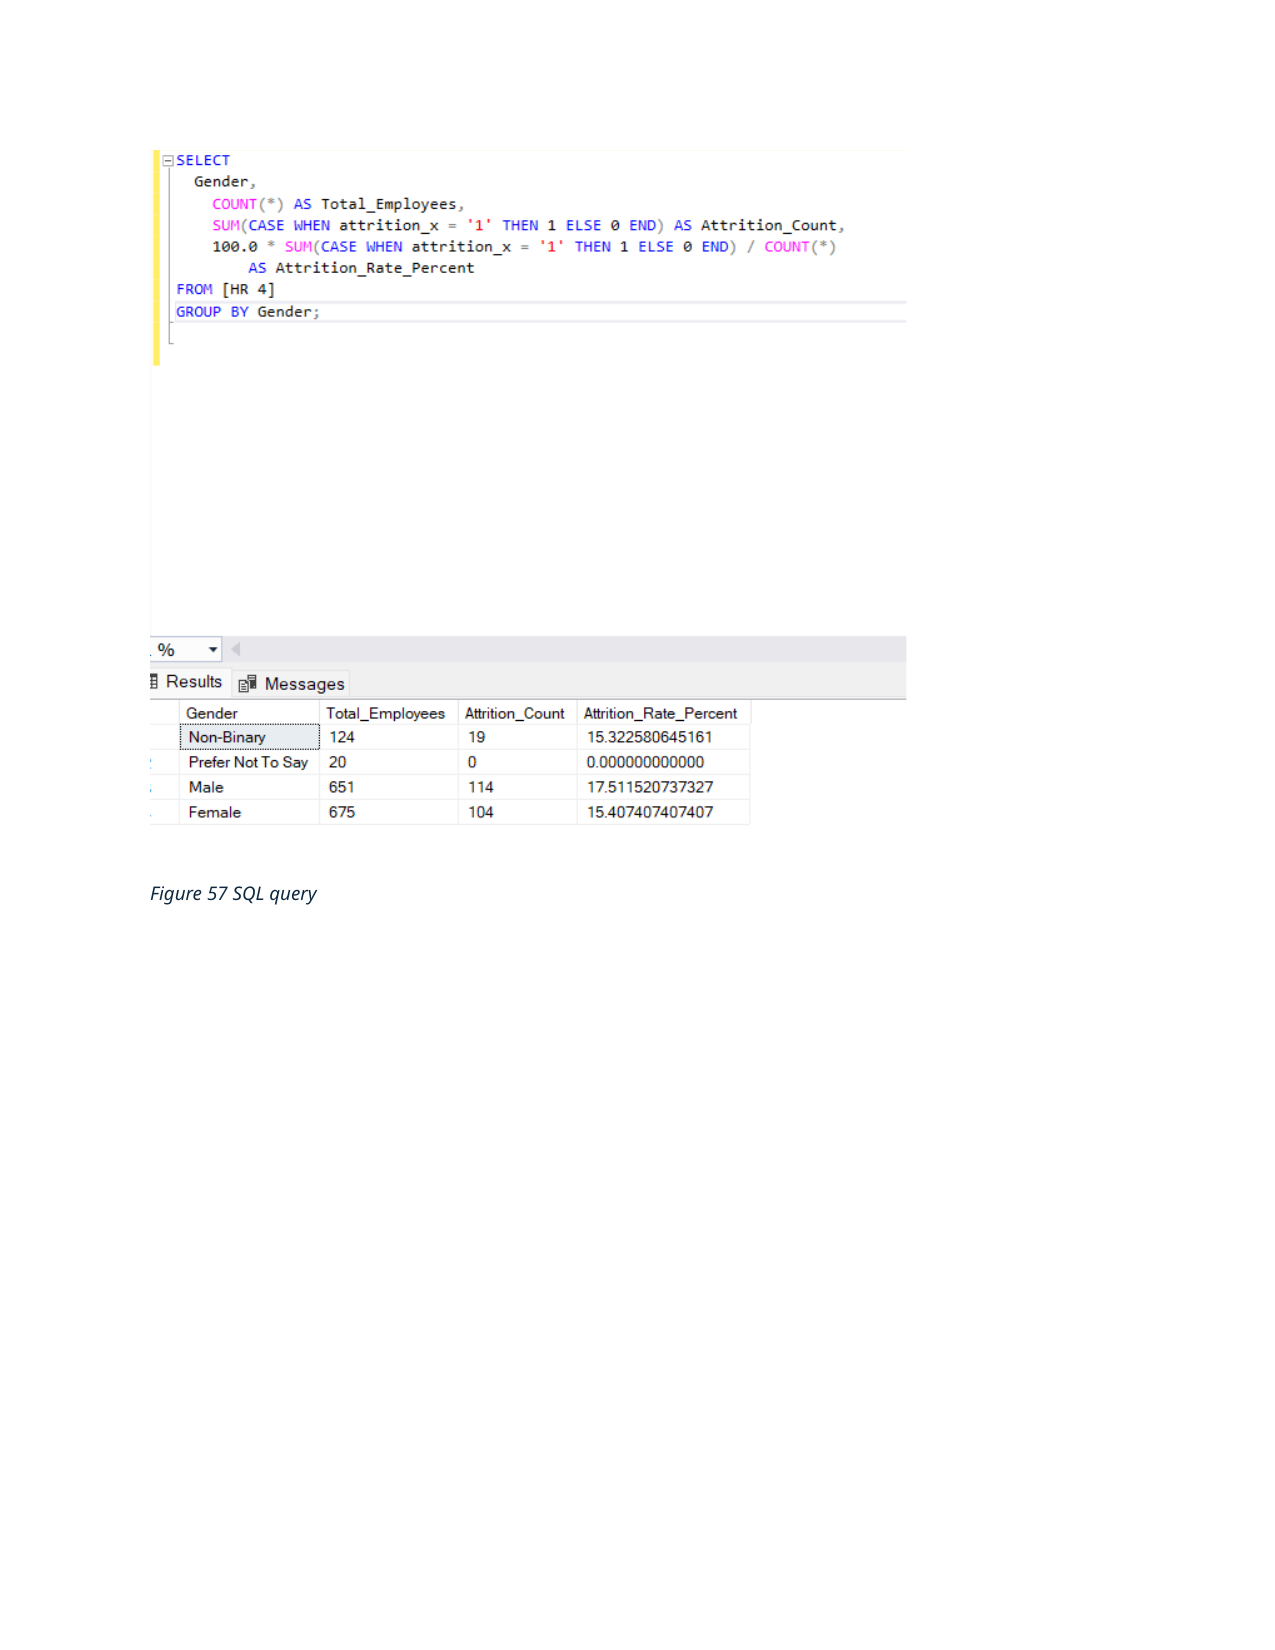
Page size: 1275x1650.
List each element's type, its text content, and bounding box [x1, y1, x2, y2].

text Figure 57 SQL query [150, 881, 1125, 906]
picture [150, 150, 907, 859]
